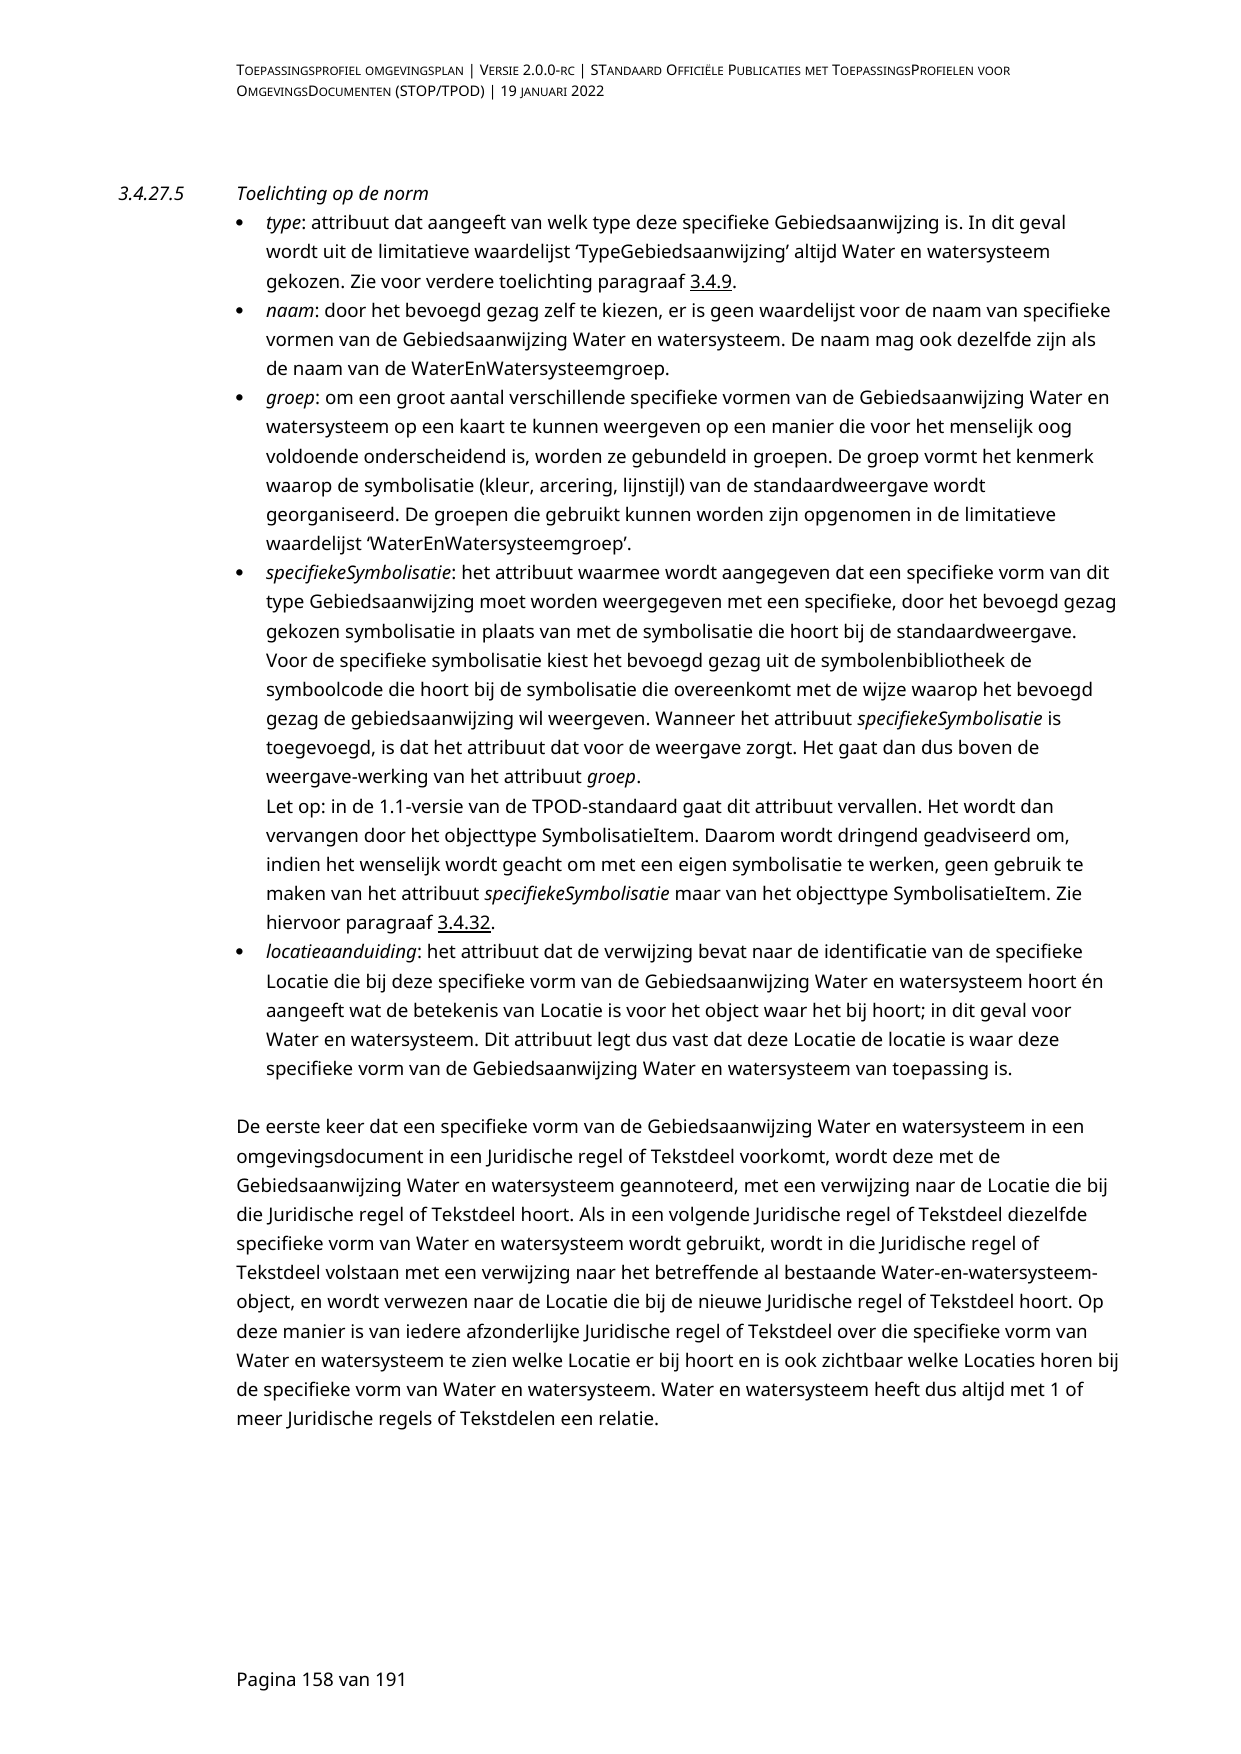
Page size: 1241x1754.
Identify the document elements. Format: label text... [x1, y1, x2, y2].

text naam: door het bevoegd gezag zelf te kiezen, er is geen waardelijst voor de naam van specifieke vormen van de Gebiedsaanwijzing Water en watersysteem. De naam mag ook dezelfde zijn als de naam van de WaterEnWatersysteemgroep. [236, 294, 1122, 381]
text type: attribuut dat aangeeft van welk type deze specifieke Gebiedsaanwijzing is. In dit geval wordt uit de limitatieve waardelijst ‘TypeGebiedsaanwijzing’ altijd Water en watersysteem gekozen. Zie voor verdere toelichting paragraaf 6.4.9. [236, 206, 1122, 294]
text specifiekeSymbolisatie: het attribuut waarmee wordt aangegeven dat een specifieke vorm van dit type Gebiedsaanwijzing moet worden weergegeven met een specifieke, door het bevoegd gezag gekozen symbolisatie in plaats van met de symbolisatie die hoort bij de standaardweergave. Voor de specifieke symbolisatie kiest het bevoegd gezag uit de symbolenbibliotheek de symboolcode die hoort bij de symbolisatie die overeenkomt met de wijze waarop het bevoegd gezag de gebiedsaanwijzing wil weergeven. Wanneer het attribuut specifiekeSymbolisatie is toegevoegd, is dat het attribuut dat voor de weergave zorgt. Het gaat dan dus boven de weergave-werking van het attribuut groep. Let op: in de 1.1-versie van de TPOD-standaard gaat dit attribuut vervallen. Het wordt dan vervangen door het objecttype SymbolisatieItem. Daarom wordt dringend geadviseerd om, indien het wenselijk wordt geacht om met een eigen symbolisatie te werken, geen gebruik te maken van het attribuut specifiekeSymbolisatie maar van het objecttype SymbolisatieItem. Zie hiervoor paragraaf 6.4.32. [236, 556, 1122, 936]
text locatieaanduiding: het attribuut dat de verwijzing bevat naar de identificatie van de specifieke Locatie die bij deze specifieke vorm van de Gebiedsaanwijzing Water en watersysteem hoort én aangeeft wat de betekenis van Locatie is voor het object waar het bij hoort; in dit geval voor Water en watersysteem. Dit attribuut legt dus vast dat deze Locatie de locatie is waar deze specifieke vorm van de Gebiedsaanwijzing Water en watersysteem van toepassing is. [236, 936, 1122, 1081]
subtitle Toelichting op de norm [118, 177, 1122, 206]
text De eerste keer dat een specifieke vorm van de Gebiedsaanwijzing Water en watersysteem in een omgevingsdocument in een Juridische regel of Tekstdeel voorkomt, wordt deze met de Gebiedsaanwijzing Water en watersysteem geannoteerd, met een verwijzing naar de Locatie die bij die Juridische regel of Tekstdeel hoort. Als in een volgende Juridische regel of Tekstdeel diezelfde specifieke vorm van Water en watersysteem wordt gebruikt, wordt in die Juridische regel of Tekstdeel volstaan met een verwijzing naar het betreffende al bestaande Water-en-watersysteem-object, en wordt verwezen naar de Locatie die bij de nieuwe Juridische regel of Tekstdeel hoort. Op deze manier is van iedere afzonderlijke Juridische regel of Tekstdeel over die specifieke vorm van Water en watersysteem te zien welke Locatie er bij hoort en is ook zichtbaar welke Locaties horen bij de specifieke vorm van Water en watersysteem. Water en watersysteem heeft dus altijd met 1 of meer Juridische regels of Tekstdelen een relatie. [236, 1111, 1122, 1431]
text groep: om een groot aantal verschillende specifieke vormen van de Gebiedsaanwijzing Water en watersysteem op een kaart te kunnen weergeven op een manier die voor het menselijk oog voldoende onderscheidend is, worden ze gebundeld in groepen. De groep vormt het kenmerk waarop de symbolisatie (kleur, arcering, lijnstijl) van de standaardweergave wordt georganiseerd. De groepen die gebruikt kunnen worden zijn opgenomen in de limitatieve waardelijst ‘WaterEnWatersysteemgroep’. [236, 381, 1122, 556]
